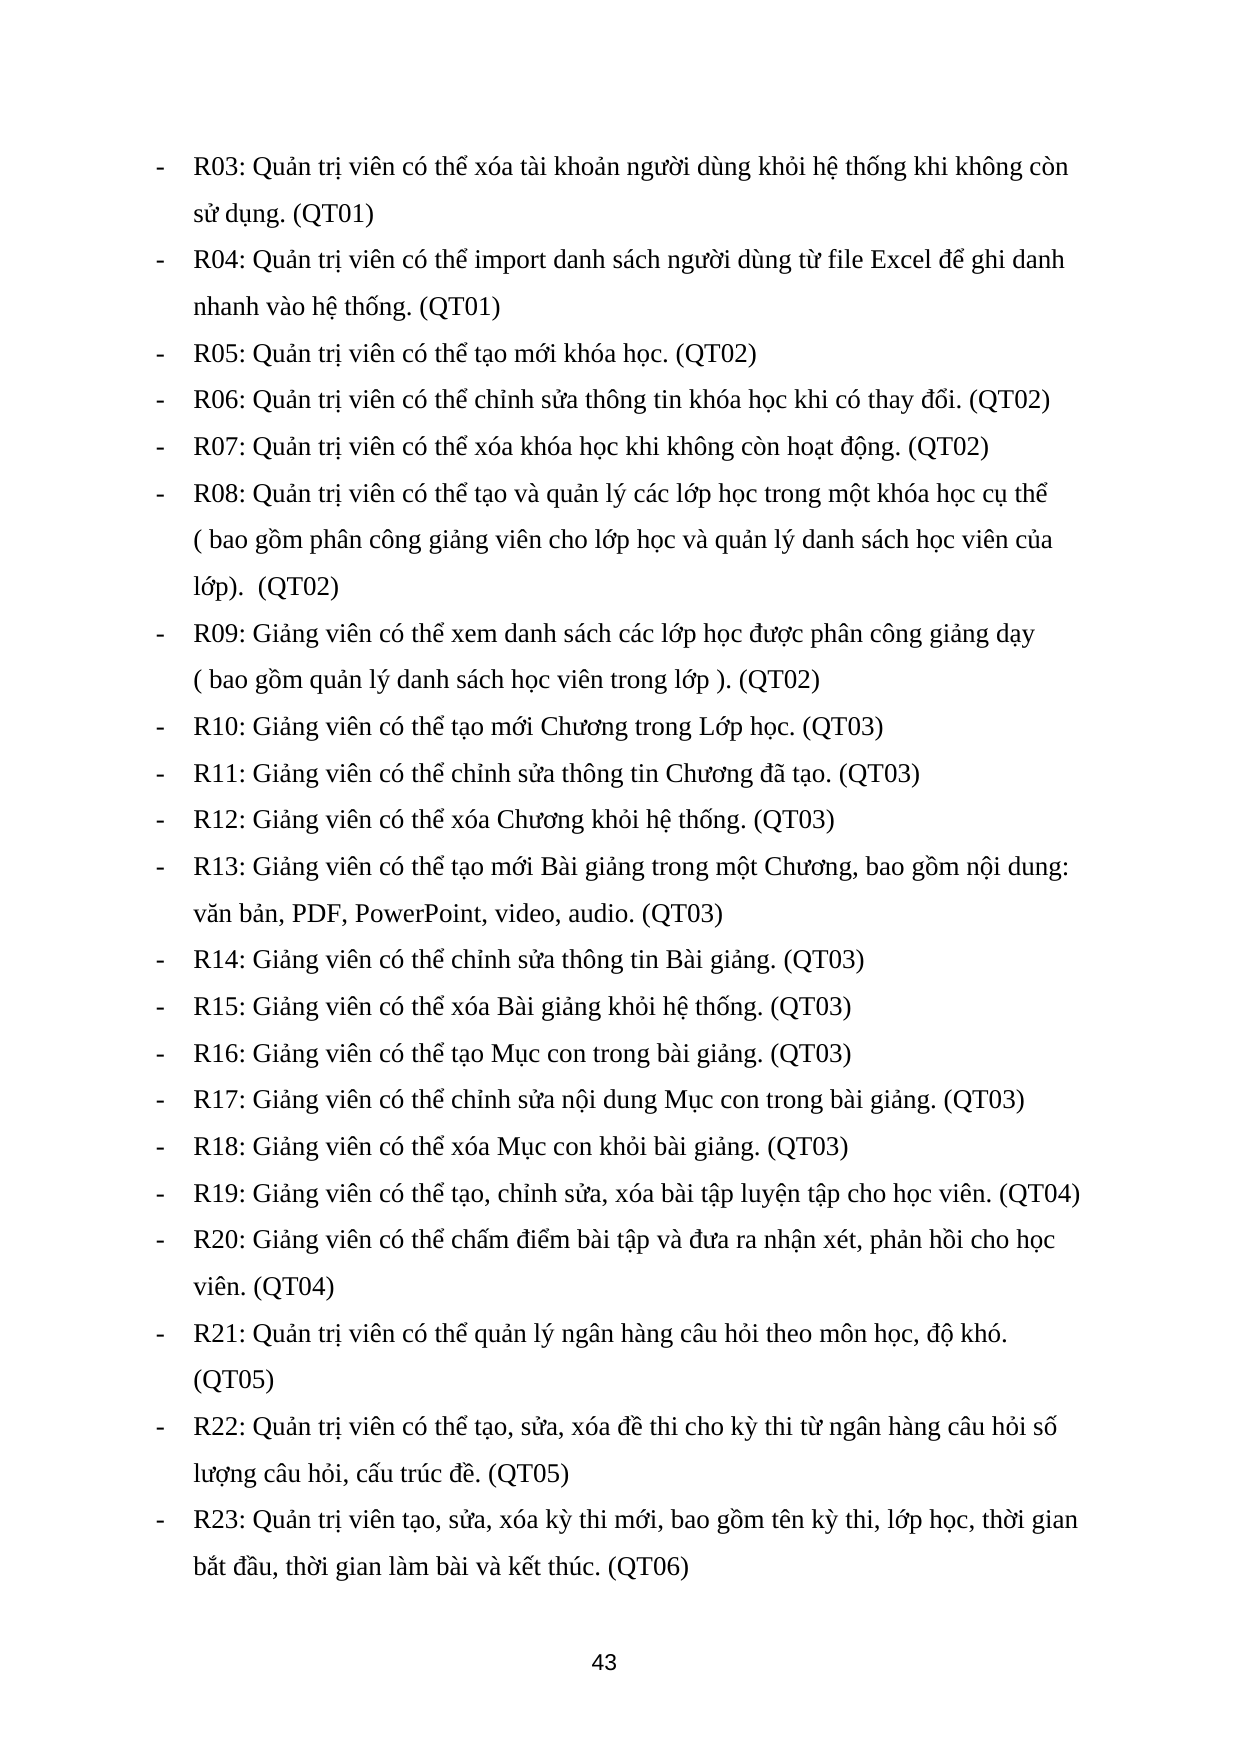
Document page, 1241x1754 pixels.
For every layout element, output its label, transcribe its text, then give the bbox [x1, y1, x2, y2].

list R23: Quản trị viên tạo, sửa, xóa kỳ thi mới, bao gồm tên kỳ thi, lớp học, thời gian bắt đầu, thời gian làm bài và kết thúc. (QT06) [156, 1503, 1090, 1581]
list R19: Giảng viên có thể tạo, chỉnh sửa, xóa bài tập luyện tập cho học viên. (QT04) [156, 1177, 1090, 1208]
list R07: Quản trị viên có thể xóa khóa học khi không còn hoạt động. (QT02) [156, 430, 1090, 461]
list R03: Quản trị viên có thể xóa tài khoản người dùng khỏi hệ thống khi không còn sử dụng. (QT01) [156, 150, 1090, 228]
list R12: Giảng viên có thể xóa Chương khỏi hệ thống. (QT03) [156, 803, 1090, 834]
list R04: Quản trị viên có thể import danh sách người dùng từ file Excel để ghi danh nhanh vào hệ thống. (QT01) [156, 243, 1090, 321]
list R11: Giảng viên có thể chỉnh sửa thông tin Chương đã tạo. (QT03) [156, 757, 1090, 788]
list R17: Giảng viên có thể chỉnh sửa nội dung Mục con trong bài giảng. (QT03) [156, 1083, 1090, 1114]
list R06: Quản trị viên có thể chỉnh sửa thông tin khóa học khi có thay đổi. (QT02) [156, 383, 1090, 414]
list R10: Giảng viên có thể tạo mới Chương trong Lớp học. (QT03) [156, 710, 1090, 741]
list R09: Giảng viên có thể xem danh sách các lớp học được phân công giảng dạy ( bao gồm quản lý danh sách học viên trong lớp ). (QT02) [156, 617, 1090, 694]
list R21: Quản trị viên có thể quản lý ngân hàng câu hỏi theo môn học, độ khó. (QT05) [156, 1317, 1090, 1394]
list R13: Giảng viên có thể tạo mới Bài giảng trong một Chương, bao gồm nội dung: văn bản, PDF, PowerPoint, video, audio. (QT03) [156, 850, 1090, 928]
list R16: Giảng viên có thể tạo Mục con trong bài giảng. (QT03) [156, 1037, 1090, 1068]
list R15: Giảng viên có thể xóa Bài giảng khỏi hệ thống. (QT03) [156, 990, 1090, 1021]
list R18: Giảng viên có thể xóa Mục con khỏi bài giảng. (QT03) [156, 1130, 1090, 1161]
list R14: Giảng viên có thể chỉnh sửa thông tin Bài giảng. (QT03) [156, 943, 1090, 974]
list R05: Quản trị viên có thể tạo mới khóa học. (QT02) [156, 337, 1090, 368]
list R20: Giảng viên có thể chấm điểm bài tập và đưa ra nhận xét, phản hồi cho học viên. (QT04) [156, 1223, 1090, 1301]
list R08: Quản trị viên có thể tạo và quản lý các lớp học trong một khóa học cụ thể ( bao gồm phân công giảng viên cho lớp học và quản lý danh sách học viên của lớp). (QT02) [156, 477, 1090, 601]
list R22: Quản trị viên có thể tạo, sửa, xóa đề thi cho kỳ thi từ ngân hàng câu hỏi số lượng câu hỏi, cấu trúc đề. (QT05) [156, 1410, 1090, 1488]
